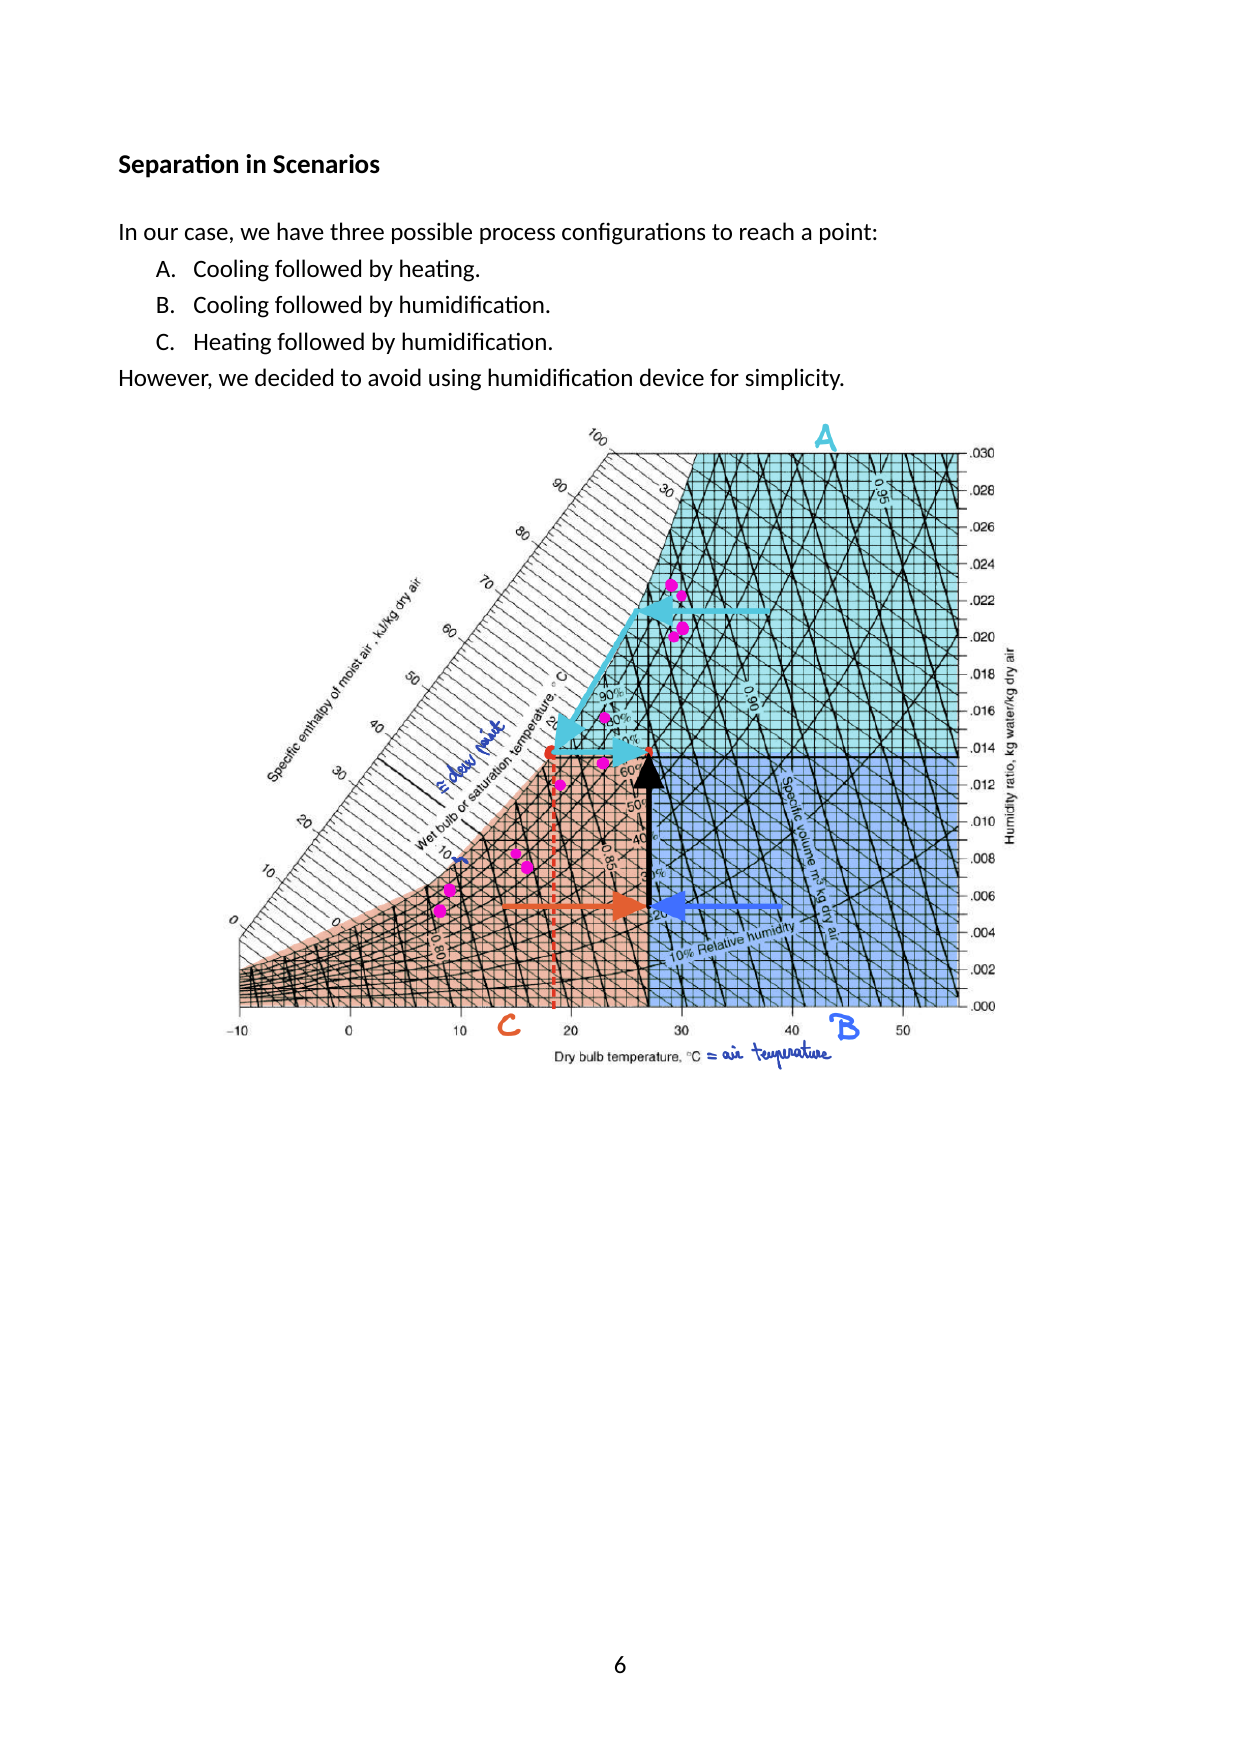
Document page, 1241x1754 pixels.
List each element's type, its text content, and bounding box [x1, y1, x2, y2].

list Cooling followed by humidification. [156, 289, 1122, 320]
subtitle Separation in Scenarios [118, 148, 1122, 181]
list Heating followed by humidification. [156, 326, 1122, 357]
text In our case, we have three possible process configurations to reach a point: [118, 216, 1122, 247]
picture [214, 418, 1026, 1075]
text However, we decided to avoid using humidification device for simplicity. [118, 363, 1122, 393]
list Cooling followed by heating. [156, 253, 1122, 283]
